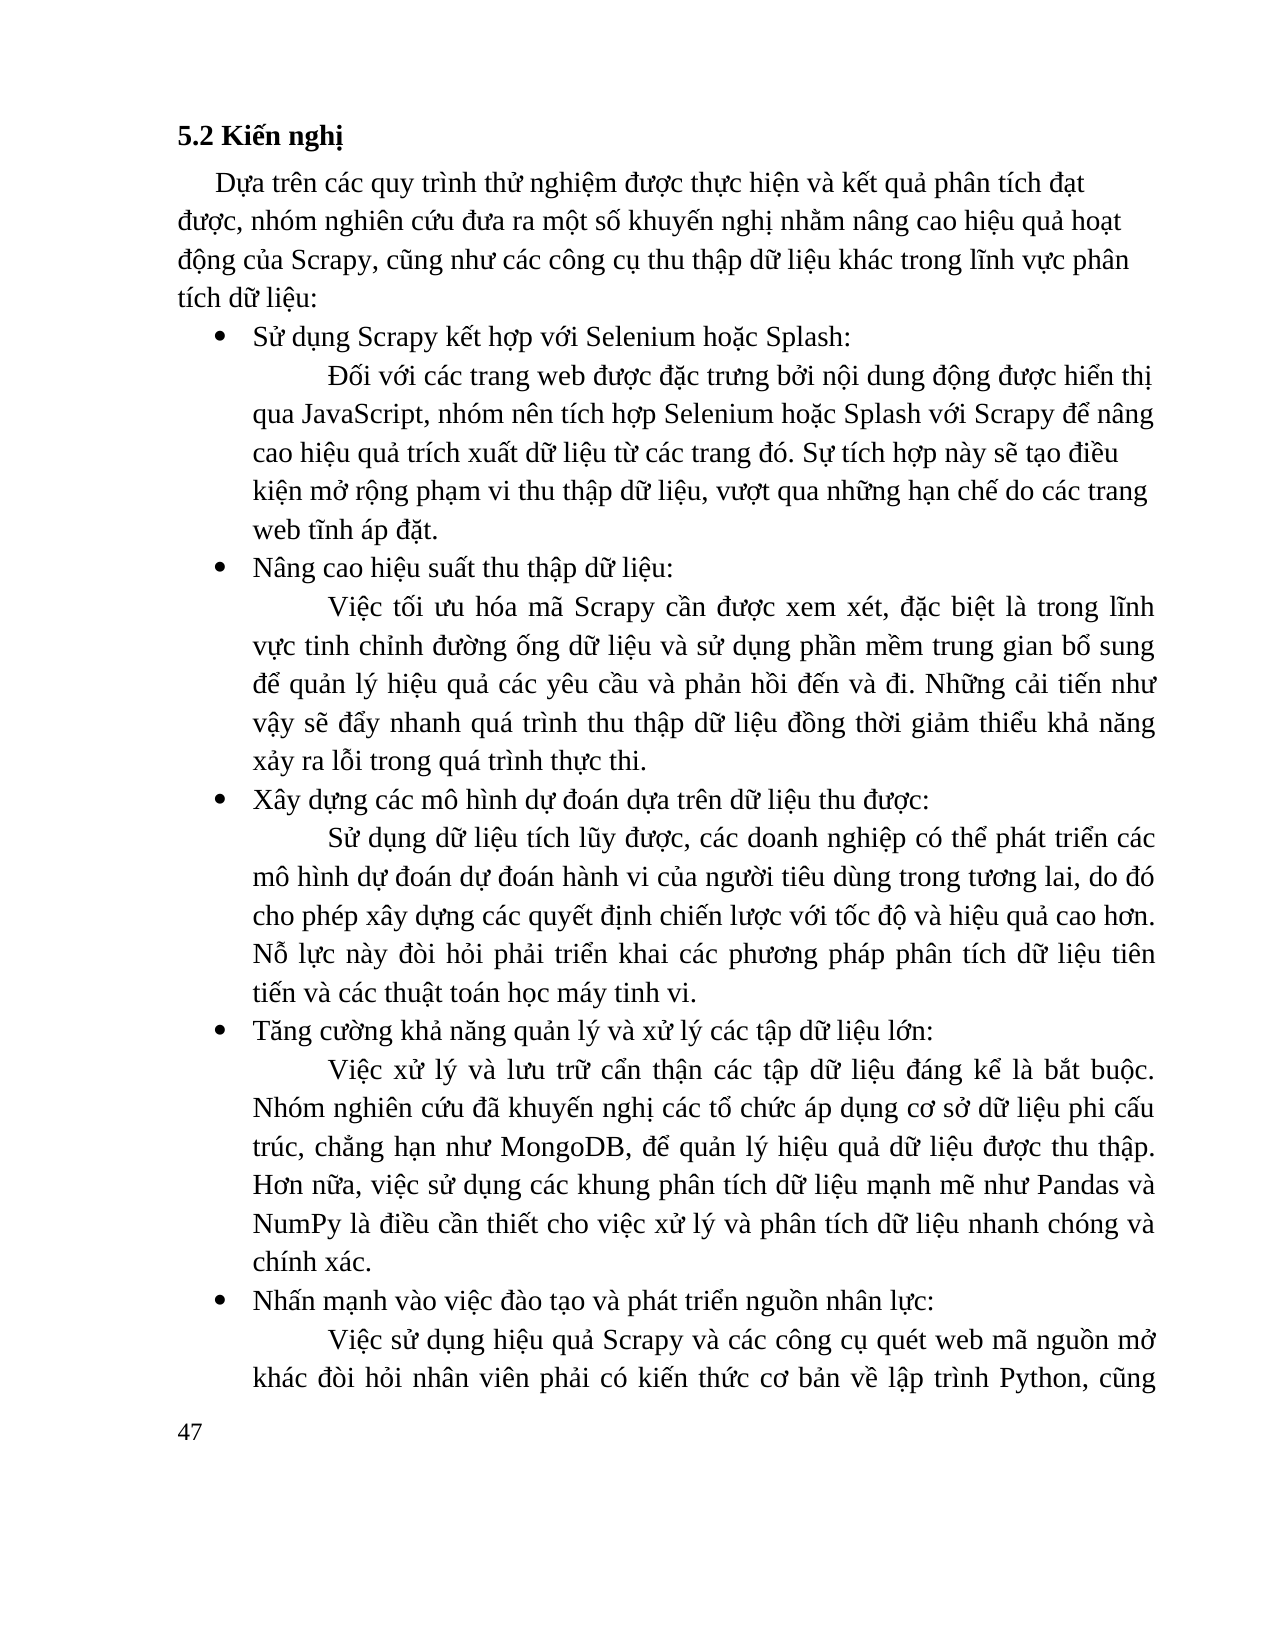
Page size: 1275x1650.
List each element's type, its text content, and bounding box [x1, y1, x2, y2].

text Dựa trên các quy trình thử nghiệm được thực hiện và kết quả phân tích đạt được, nhóm nghiên cứu đưa ra một số khuyến nghị nhằm nâng cao hiệu quả hoạt động của Scrapy, cũng như các công cụ thu thập dữ liệu khác trong lĩnh vực phân tích dữ liệu: [177, 165, 1157, 314]
text Sử dụng dữ liệu tích lũy được, các doanh nghiệp có thể phát triển các mô hình dự đoán dự đoán hành vi của người tiêu dùng trong tương lai, do đó cho phép xây dựng các quyết định chiến lược với tốc độ và hiệu quả cao hơn. Nỗ lực này đòi hỏi phải triển khai các phương pháp phân tích dữ liệu tiên tiến và các thuật toán học máy tinh vi. [252, 821, 1157, 1008]
list Sử dụng Scrapy kết hợp với Selenium hoặc Splash: [215, 319, 1157, 353]
text Việc tối ưu hóa mã Scrapy cần được xem xét, đặc biệt là trong lĩnh vực tinh chỉnh đường ống dữ liệu và sử dụng phần mềm trung gian bổ sung để quản lý hiệu quả các yêu cầu và phản hồi đến và đi. Những cải tiến như vậy sẽ đẩy nhanh quá trình thu thập dữ liệu đồng thời giảm thiểu khả năng xảy ra lỗi trong quá trình thực thi. [252, 589, 1157, 777]
text Việc xử lý và lưu trữ cẩn thận các tập dữ liệu đáng kể là bắt buộc. Nhóm nghiên cứu đã khuyến nghị các tổ chức áp dụng cơ sở dữ liệu phi cấu trúc, chẳng hạn như MongoDB, để quản lý hiệu quả dữ liệu được thu thập. Hơn nữa, việc sử dụng các khung phân tích dữ liệu mạnh mẽ như Pandas và NumPy là điều cần thiết cho việc xử lý và phân tích dữ liệu nhanh chóng và chính xác. [252, 1052, 1157, 1278]
list Tăng cường khả năng quản lý và xử lý các tập dữ liệu lớn: [215, 1013, 1157, 1047]
list Xây dựng các mô hình dự đoán dựa trên dữ liệu thu được: [215, 782, 1157, 816]
list Đối với các trang web được đặc trưng bởi nội dung động được hiển thị qua JavaScript, nhóm nên tích hợp Selenium hoặc Splash với Scrapy để nâng cao hiệu quả trích xuất dữ liệu từ các trang đó. Sự tích hợp này sẽ tạo điều kiện mở rộng phạm vi thu thập dữ liệu, vượt qua những hạn chế do các trang web tĩnh áp đặt. [252, 358, 1157, 546]
list Nhấn mạnh vào việc đào tạo và phát triển nguồn nhân lực: [215, 1283, 1157, 1317]
subtitle 5.2 Kiến nghị [177, 118, 1157, 152]
list Nâng cao hiệu suất thu thập dữ liệu: [215, 551, 1157, 584]
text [252, 1322, 1157, 1394]
